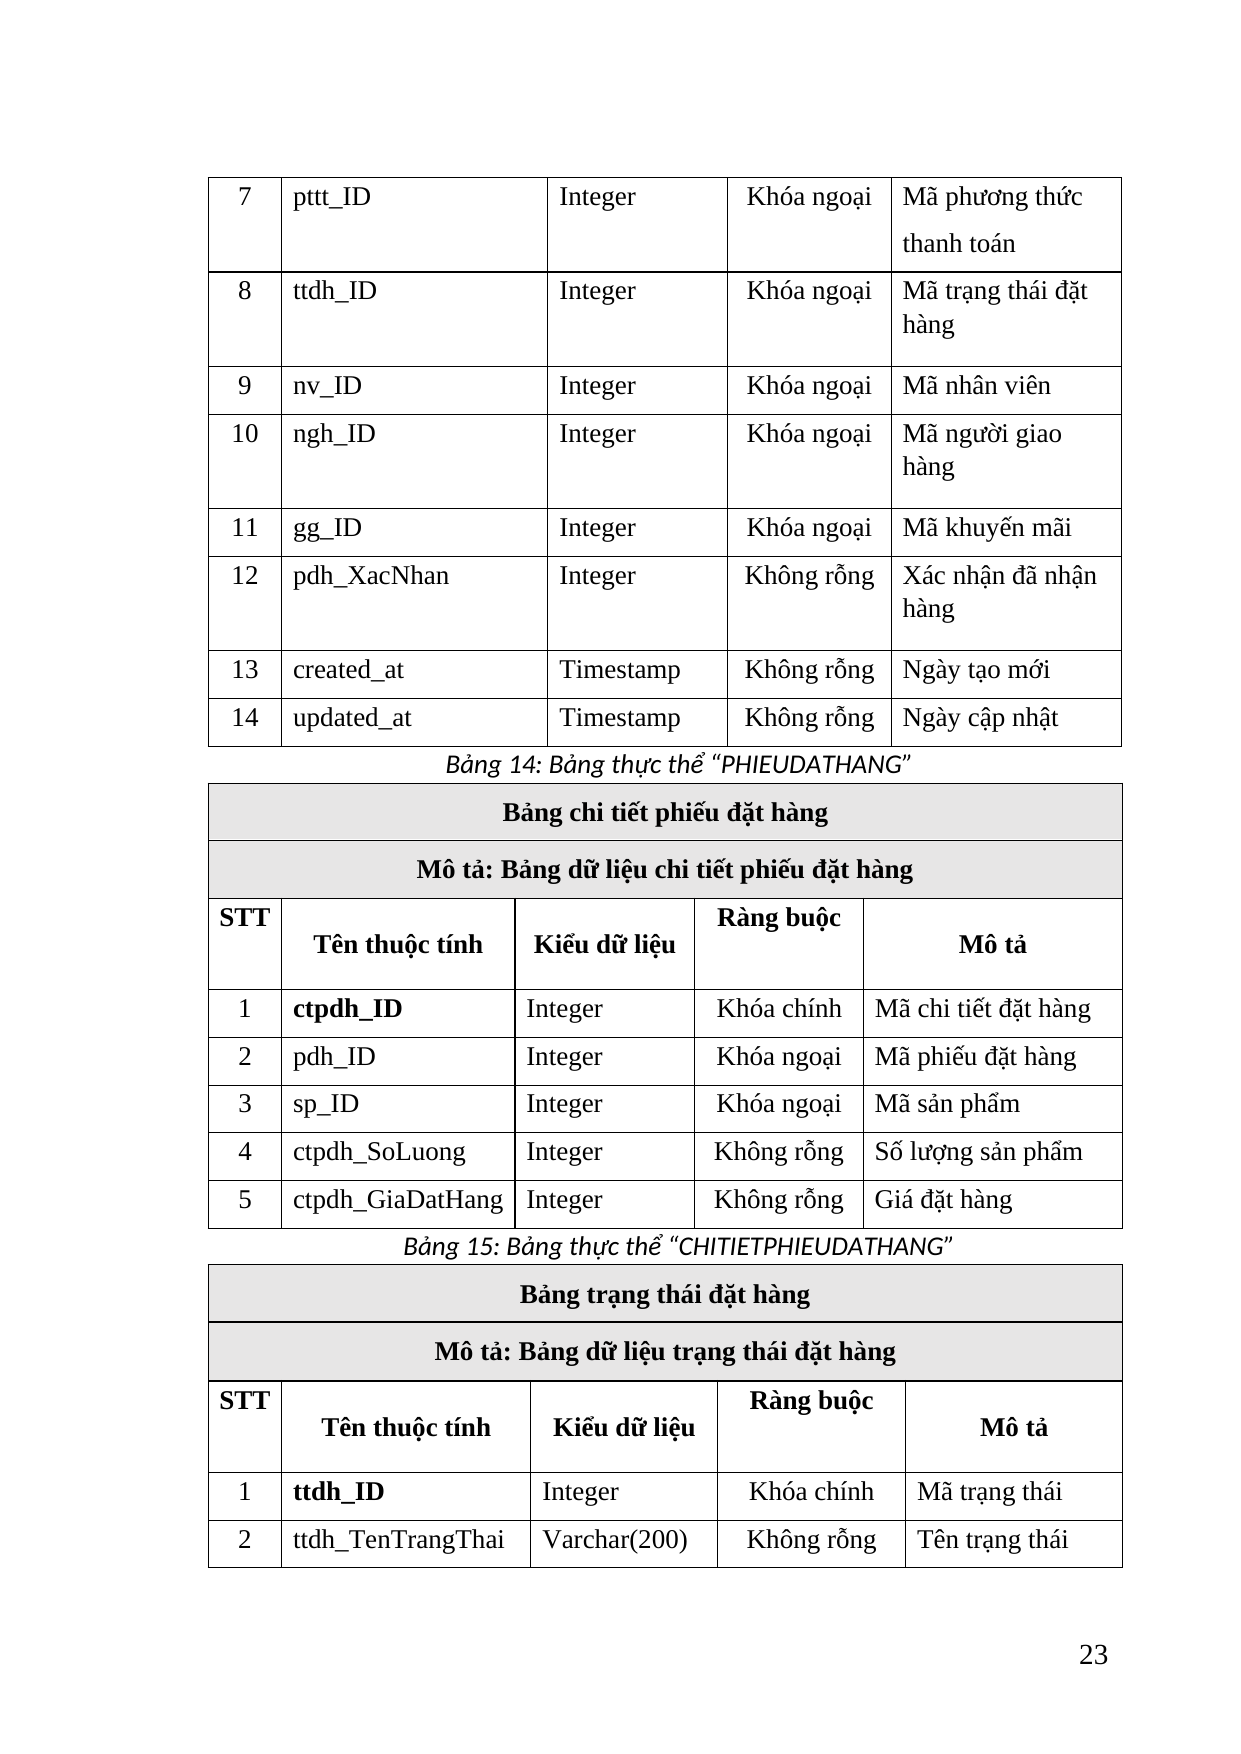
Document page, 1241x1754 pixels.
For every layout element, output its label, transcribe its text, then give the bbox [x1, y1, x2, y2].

table_cell 1 [209, 990, 281, 1037]
text Bảng 14: Bảng thực thể “PHIEUDATHANG” [445, 747, 1193, 780]
table_cell 2 [209, 1521, 281, 1567]
table_cell Mã phương thức thanh toán [892, 178, 1121, 271]
table_cell 11 [209, 509, 281, 556]
table_cell 1 [209, 1473, 281, 1519]
table_cell ctpdh_GiaDatHang [282, 1181, 514, 1228]
table_cell 10 [209, 415, 281, 508]
table_cell Tên trạng thái [906, 1521, 1122, 1567]
table_cell Ràng buộc [718, 1382, 905, 1472]
table_cell Tên thuộc tính [282, 1382, 530, 1472]
table_cell Varchar(200) [531, 1521, 717, 1567]
table_cell Không rỗng [695, 1181, 863, 1228]
table_cell Không rỗng [728, 699, 891, 746]
table_cell Mã khuyến mãi [892, 509, 1121, 556]
table_cell Mô tả: Bảng dữ liệu trạng thái đặt hàng [282, 1323, 1122, 1380]
table_cell Integer [548, 415, 727, 508]
table_cell sp_ID [282, 1086, 514, 1132]
text Bảng 15: Bảng thực thể “CHITIETPHIEUDATHANG” [403, 1229, 1193, 1262]
table_cell 12 [209, 557, 281, 650]
table_cell ttdh_TenTrangThai [282, 1521, 530, 1567]
table_cell Mã phiếu đặt hàng [864, 1038, 1122, 1084]
table_cell pdh_ID [282, 1038, 514, 1084]
table_cell Mô tả [864, 899, 1122, 989]
table_cell ttdh_ID [282, 273, 547, 366]
table_cell Ràng buộc [695, 899, 863, 989]
table_cell Không rỗng [728, 651, 891, 698]
table_cell Mã nhân viên [892, 367, 1121, 414]
table_cell 5 [209, 1181, 281, 1228]
table_cell Mã người giao hàng [892, 415, 1121, 508]
table_cell Mô tả: Bảng dữ liệu chi tiết phiếu đặt hàng [282, 841, 1122, 898]
table_cell Khóa ngoại [695, 1086, 863, 1132]
table_cell Khóa ngoại [728, 178, 891, 271]
table_cell Integer [548, 557, 727, 650]
table_cell Integer [548, 509, 727, 556]
table_cell Khóa ngoại [728, 367, 891, 414]
table_cell 9 [209, 367, 281, 414]
table_cell ctpdh_SoLuong [282, 1133, 514, 1180]
table_cell Integer [516, 1133, 694, 1180]
table_cell Ngày cập nhật [892, 699, 1121, 746]
table_cell Mô tả [906, 1382, 1122, 1472]
table_cell Khóa ngoại [695, 1038, 863, 1084]
table_cell Khóa ngoại [728, 509, 891, 556]
table_cell ngh_ID [282, 415, 547, 508]
table_cell created_at [282, 651, 547, 698]
table_cell Khóa chính [695, 990, 863, 1037]
table_cell Khóa ngoại [728, 273, 891, 366]
table_cell Số lượng sản phẩm [864, 1133, 1122, 1180]
table_cell updated_at [282, 699, 547, 746]
table_cell 7 [209, 178, 281, 271]
table_header [209, 1265, 282, 1321]
table_cell Không rỗng [695, 1133, 863, 1180]
table_cell Kiểu dữ liệu [516, 899, 694, 989]
table_cell 2 [209, 1038, 281, 1084]
table_cell Giá đặt hàng [864, 1181, 1122, 1228]
table_cell Kiểu dữ liệu [531, 1382, 717, 1472]
table_cell Integer [516, 1038, 694, 1084]
table_cell Integer [531, 1473, 717, 1519]
table_cell Mã trạng thái đặt hàng [892, 273, 1121, 366]
table_cell Integer [516, 1086, 694, 1132]
table_cell Integer [548, 367, 727, 414]
table_cell Timestamp [548, 699, 727, 746]
table_cell ttdh_ID [282, 1473, 530, 1519]
table_cell Không rỗng [728, 557, 891, 650]
table_cell Xác nhận đã nhận hàng [892, 557, 1121, 650]
table_cell Timestamp [548, 651, 727, 698]
table_cell [209, 841, 282, 898]
table_cell STT [209, 899, 281, 989]
table_cell 8 [209, 273, 281, 366]
table_cell 4 [209, 1133, 281, 1180]
table_cell Integer [516, 1181, 694, 1228]
table_cell pttt_ID [282, 178, 547, 271]
table_cell Mã trạng thái [906, 1473, 1122, 1519]
table_cell nv_ID [282, 367, 547, 414]
table_cell Mã chi tiết đặt hàng [864, 990, 1122, 1037]
table_cell Khóa ngoại [728, 415, 891, 508]
table_header [209, 784, 282, 839]
table_cell Integer [548, 273, 727, 366]
table_cell 13 [209, 651, 281, 698]
table_header Bảng trạng thái đặt hàng [282, 1265, 1122, 1321]
table_cell Integer [516, 990, 694, 1037]
table_cell ctpdh_ID [282, 990, 514, 1037]
table_cell 14 [209, 699, 281, 746]
table_cell Tên thuộc tính [282, 899, 514, 989]
table_cell Ngày tạo mới [892, 651, 1121, 698]
table_cell 3 [209, 1086, 281, 1132]
table_cell Không rỗng [718, 1521, 905, 1567]
table_cell pdh_XacNhan [282, 557, 547, 650]
table_cell Khóa chính [718, 1473, 905, 1519]
table_header Bảng chi tiết phiếu đặt hàng [282, 784, 1122, 839]
table_cell Integer [548, 178, 727, 271]
table_cell [209, 1323, 282, 1380]
table_cell Mã sản phẩm [864, 1086, 1122, 1132]
table_cell gg_ID [282, 509, 547, 556]
table_cell STT [209, 1382, 281, 1472]
